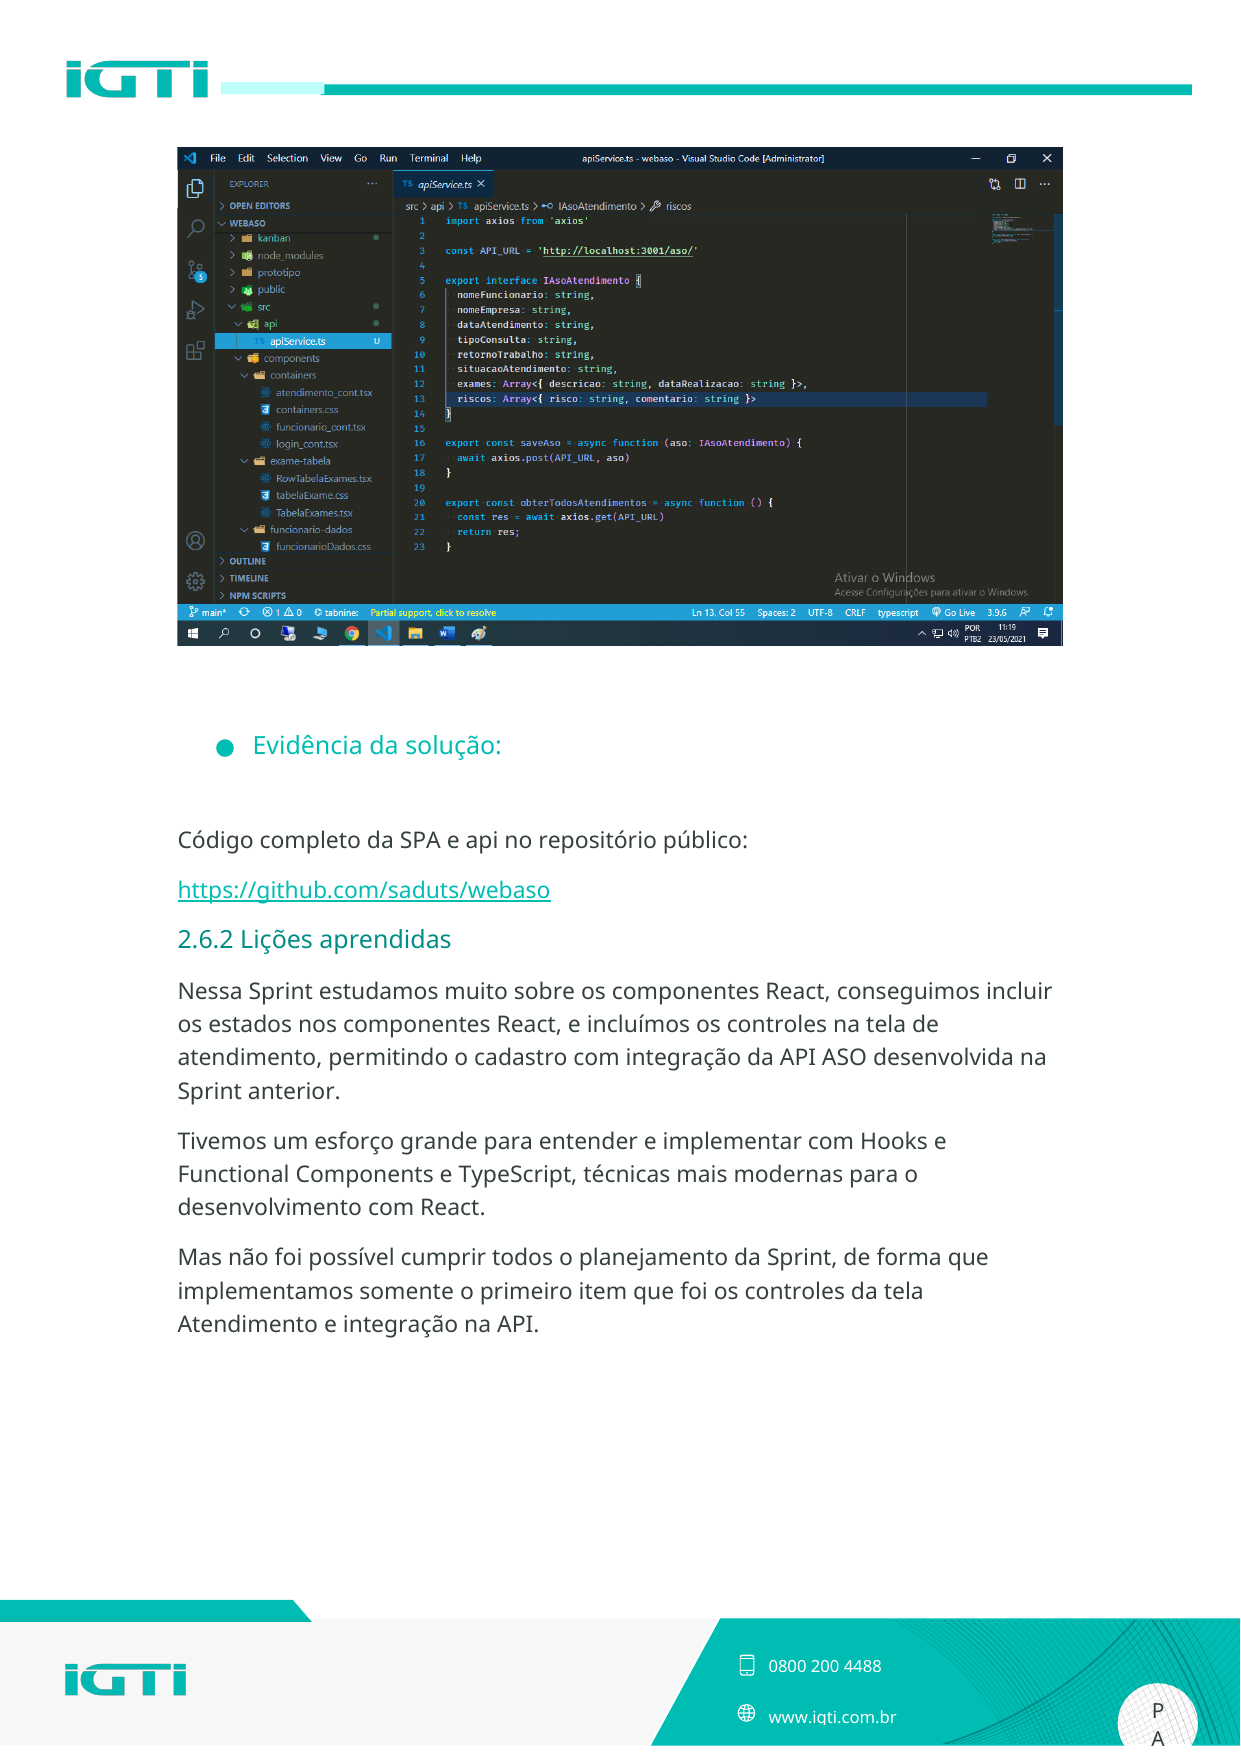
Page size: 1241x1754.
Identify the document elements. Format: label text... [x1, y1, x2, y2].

picture [58, 54, 216, 104]
text Nessa Sprint estudamos muito sobre os componentes React, conseguimos incluir os estados nos componentes React, e incluímos os controles na tela de atendimento, permitindo o cadastro com integração da API ASO desenvolvida na Sprint anterior. [177, 972, 1063, 1106]
picture [177, 147, 1063, 646]
text 2.6.2 Lições aprendidas [177, 922, 1063, 956]
list Evidência da solução: [215, 721, 1063, 768]
text https://github.com/saduts/webaso [177, 872, 1063, 905]
text Mas não foi possível cumprir todos o planejamento da Sprint, de forma que implementamos somente o primeiro item que foi os controles da tela Atendimento e integração na API. [177, 1239, 1063, 1339]
picture [58, 1658, 193, 1701]
text Código completo da SPA e api no repositório público: [177, 822, 1063, 855]
text Tivemos um esforço grande para entender e implementar com Hooks e Functional Components e TypeScript, técnicas mais modernas para o desenvolvimento com React. [177, 1122, 1063, 1222]
picture [890, 1620, 1241, 1744]
